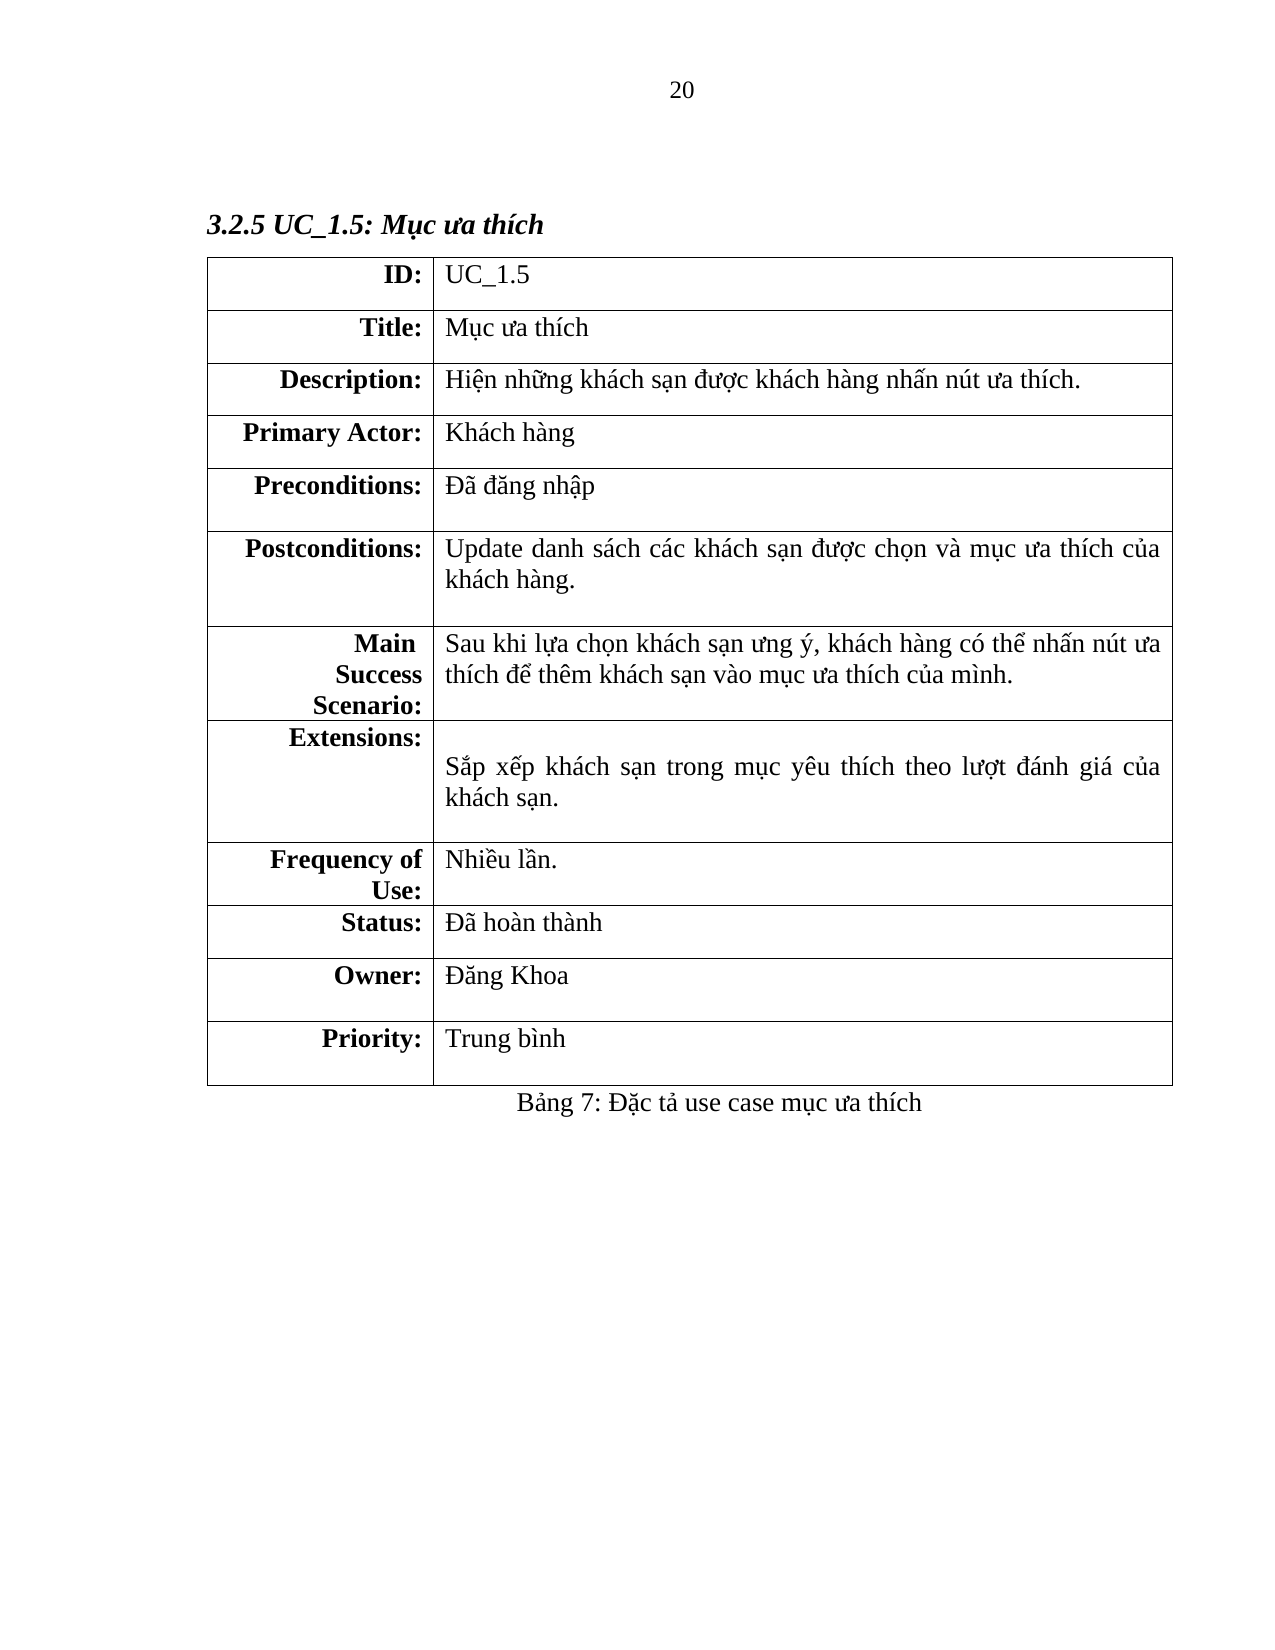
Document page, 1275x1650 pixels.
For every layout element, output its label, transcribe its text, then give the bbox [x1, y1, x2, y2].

table_cell Sau khi lựa chọn khách sạn ưng ý, khách hàng có thể nhấn nút ưa thích để thêm khách sạn vào mục ưa thích của mình. [434, 627, 1172, 720]
table_cell Update danh sách các khách sạn được chọn và mục ưa thích của khách hàng. [434, 532, 1172, 626]
table_cell Main Success Scenario: [208, 627, 433, 720]
table_cell Status: [208, 906, 433, 958]
table_header UC_1.5 [434, 258, 1172, 310]
table_header ID: [208, 258, 433, 310]
table_cell Khách hàng [434, 416, 1172, 468]
text Bảng 7: Đặc tả use case mục ưa thích [207, 1086, 1157, 1117]
table_cell Postconditions: [208, 532, 433, 626]
table_cell Đã hoàn thành [434, 906, 1172, 958]
table_cell Trung bình [434, 1022, 1172, 1084]
table_cell Nhiều lần. [434, 843, 1172, 905]
table_cell Preconditions: [208, 469, 433, 531]
table_cell Extensions: [208, 721, 433, 842]
table_cell Description: [208, 364, 433, 415]
table_cell Sắp xếp khách sạn trong mục yêu thích theo lượt đánh giá của khách sạn. [434, 721, 1172, 842]
table_cell Hiện những khách sạn được khách hàng nhấn nút ưa thích. [434, 364, 1172, 415]
table_cell Title: [208, 311, 433, 362]
table_cell Mục ưa thích [434, 311, 1172, 362]
table_cell Priority: [208, 1022, 433, 1084]
table_cell Frequency of Use: [208, 843, 433, 905]
table_cell Đã đăng nhập [434, 469, 1172, 531]
table_cell Đăng Khoa [434, 959, 1172, 1021]
table_cell Primary Actor: [208, 416, 433, 468]
text 3.2.5 UC_1.5: Mục ưa thích [207, 207, 1157, 240]
table_cell Owner: [208, 959, 433, 1021]
